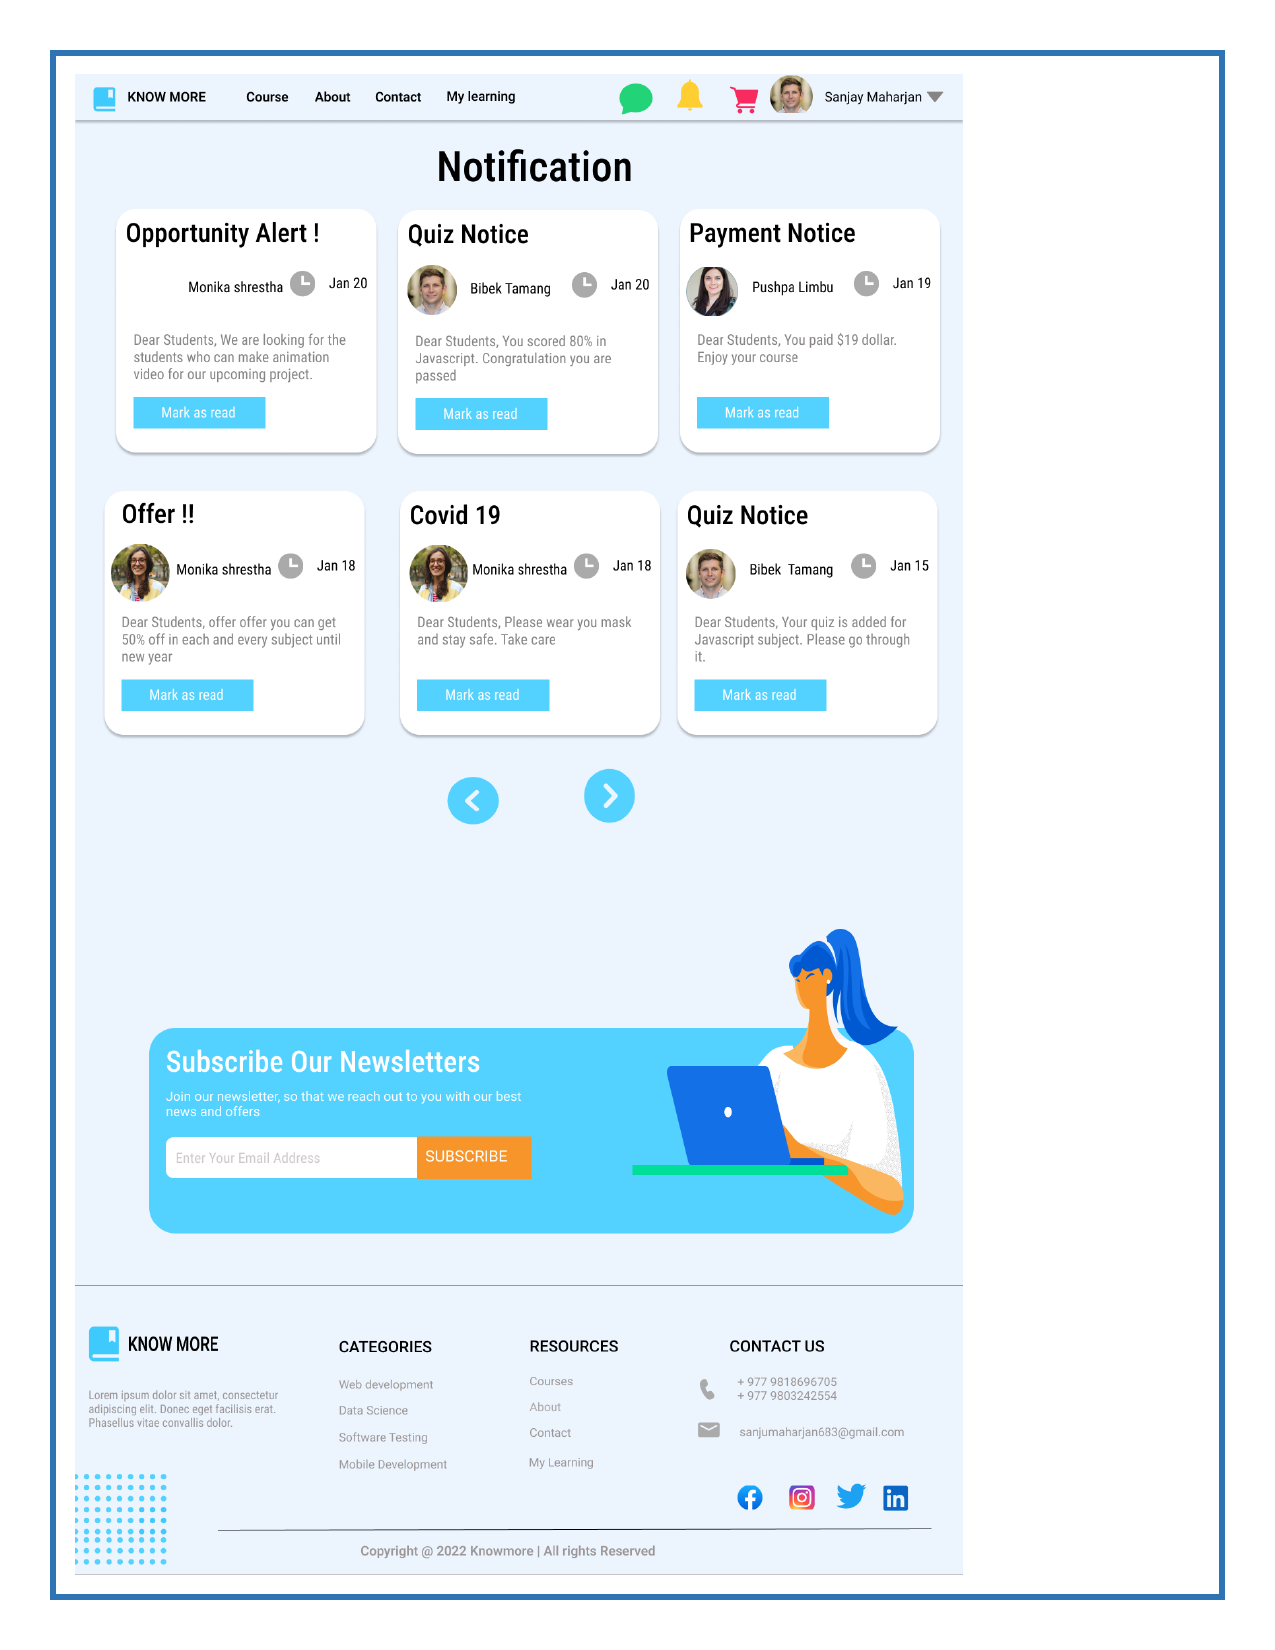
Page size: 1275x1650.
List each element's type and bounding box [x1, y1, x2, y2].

picture [75, 74, 963, 1575]
